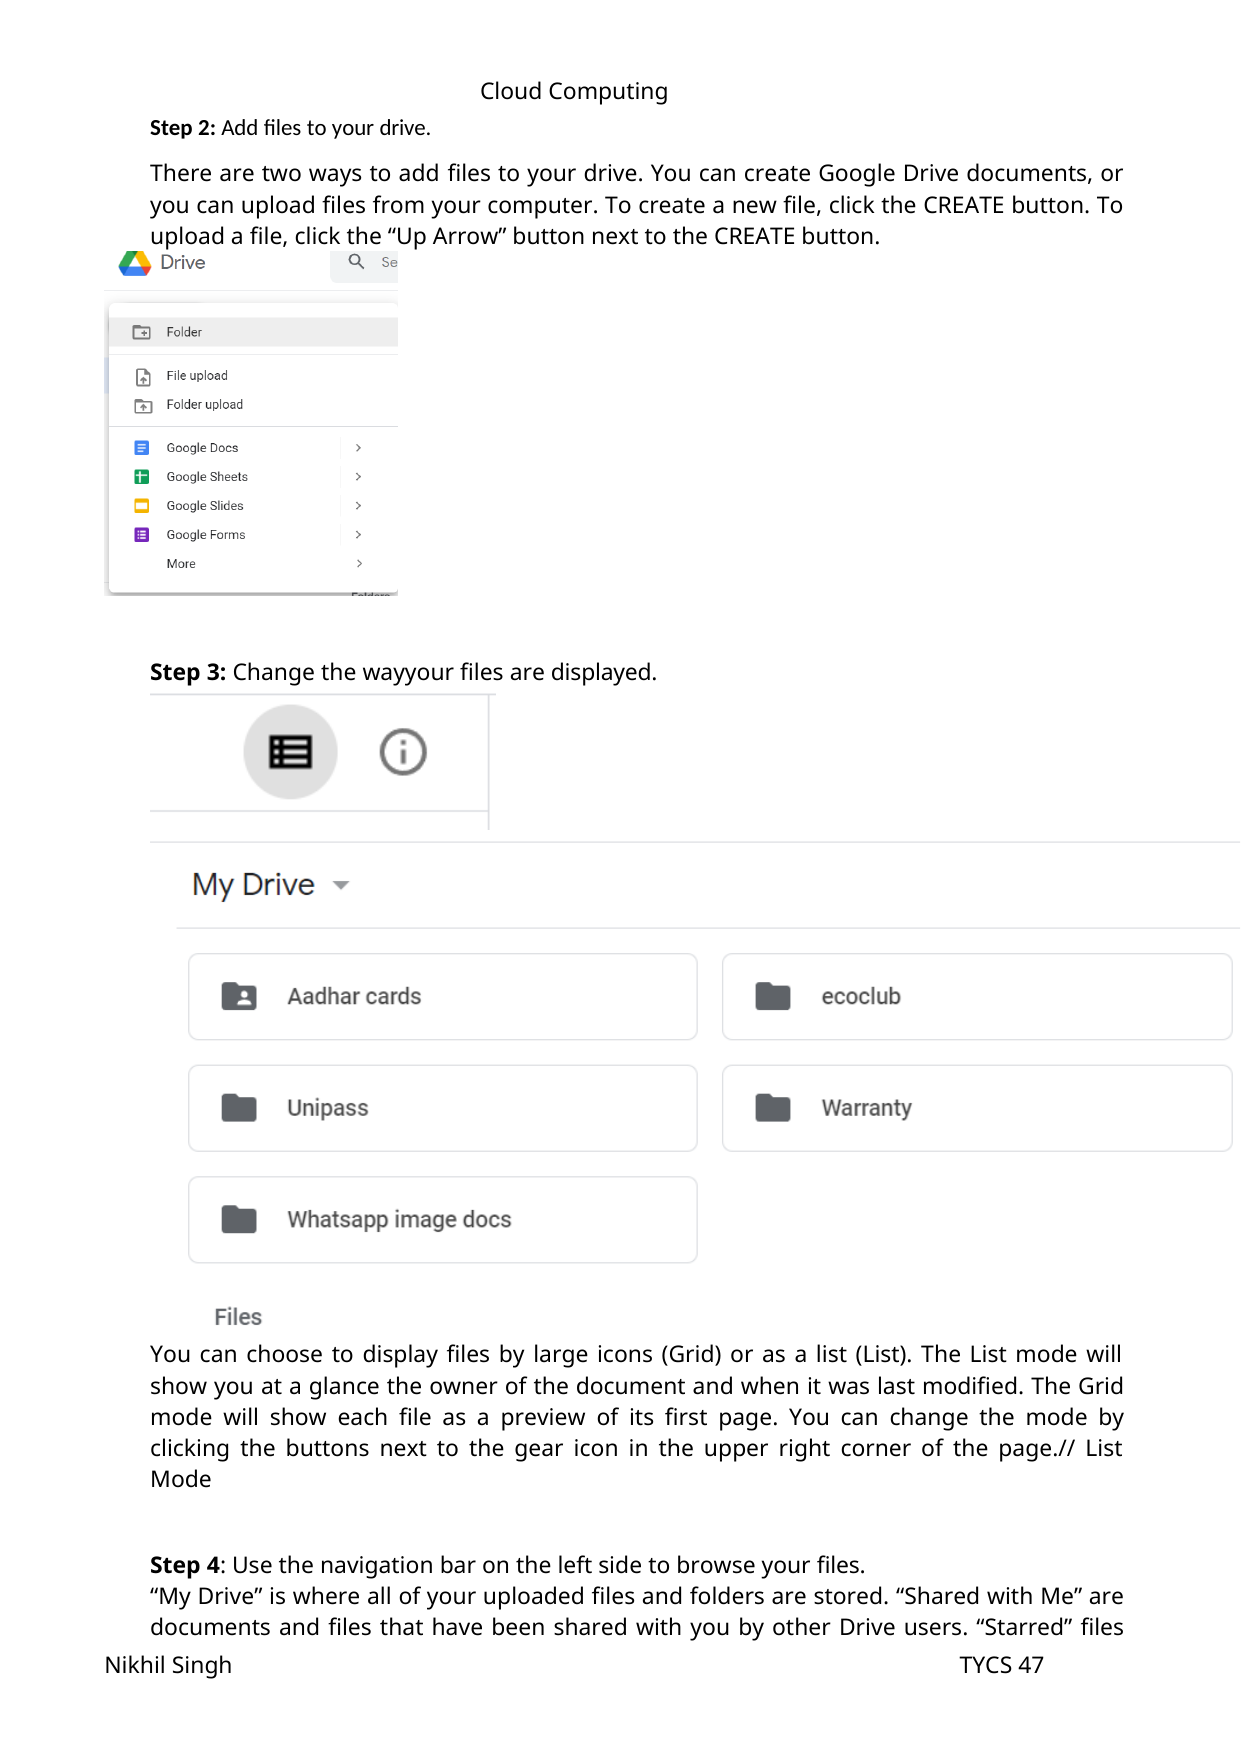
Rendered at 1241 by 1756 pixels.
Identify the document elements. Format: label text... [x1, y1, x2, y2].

text Step 4: Use the navigation bar on the left side to browse your files. [150, 1548, 1240, 1580]
text You can choose to display files by large icons (Grid) or as a list (List). The List mode will show you at a glance the owner of the document and when it was last modified. The Grid mode will show each file as a preview of its first page. You can change the mode by clicking the buttons next to the gear icon in the upper right corner of the page.// List Mode [150, 1339, 1125, 1494]
text Step 2: Add files to your drive. [150, 114, 1240, 141]
picture [104, 251, 398, 596]
text There are two ways to add files to your drive. You can create Google Drive documents, or you can upload files from your computer. To create a new file, click the CREATE button. To upload a file, click the “Up Arrow” button next to the CREATE button. [150, 157, 1125, 251]
text Step 3: Change the wayyour files are displayed. [150, 655, 1240, 687]
picture [150, 686, 1241, 1339]
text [150, 1580, 1125, 1642]
